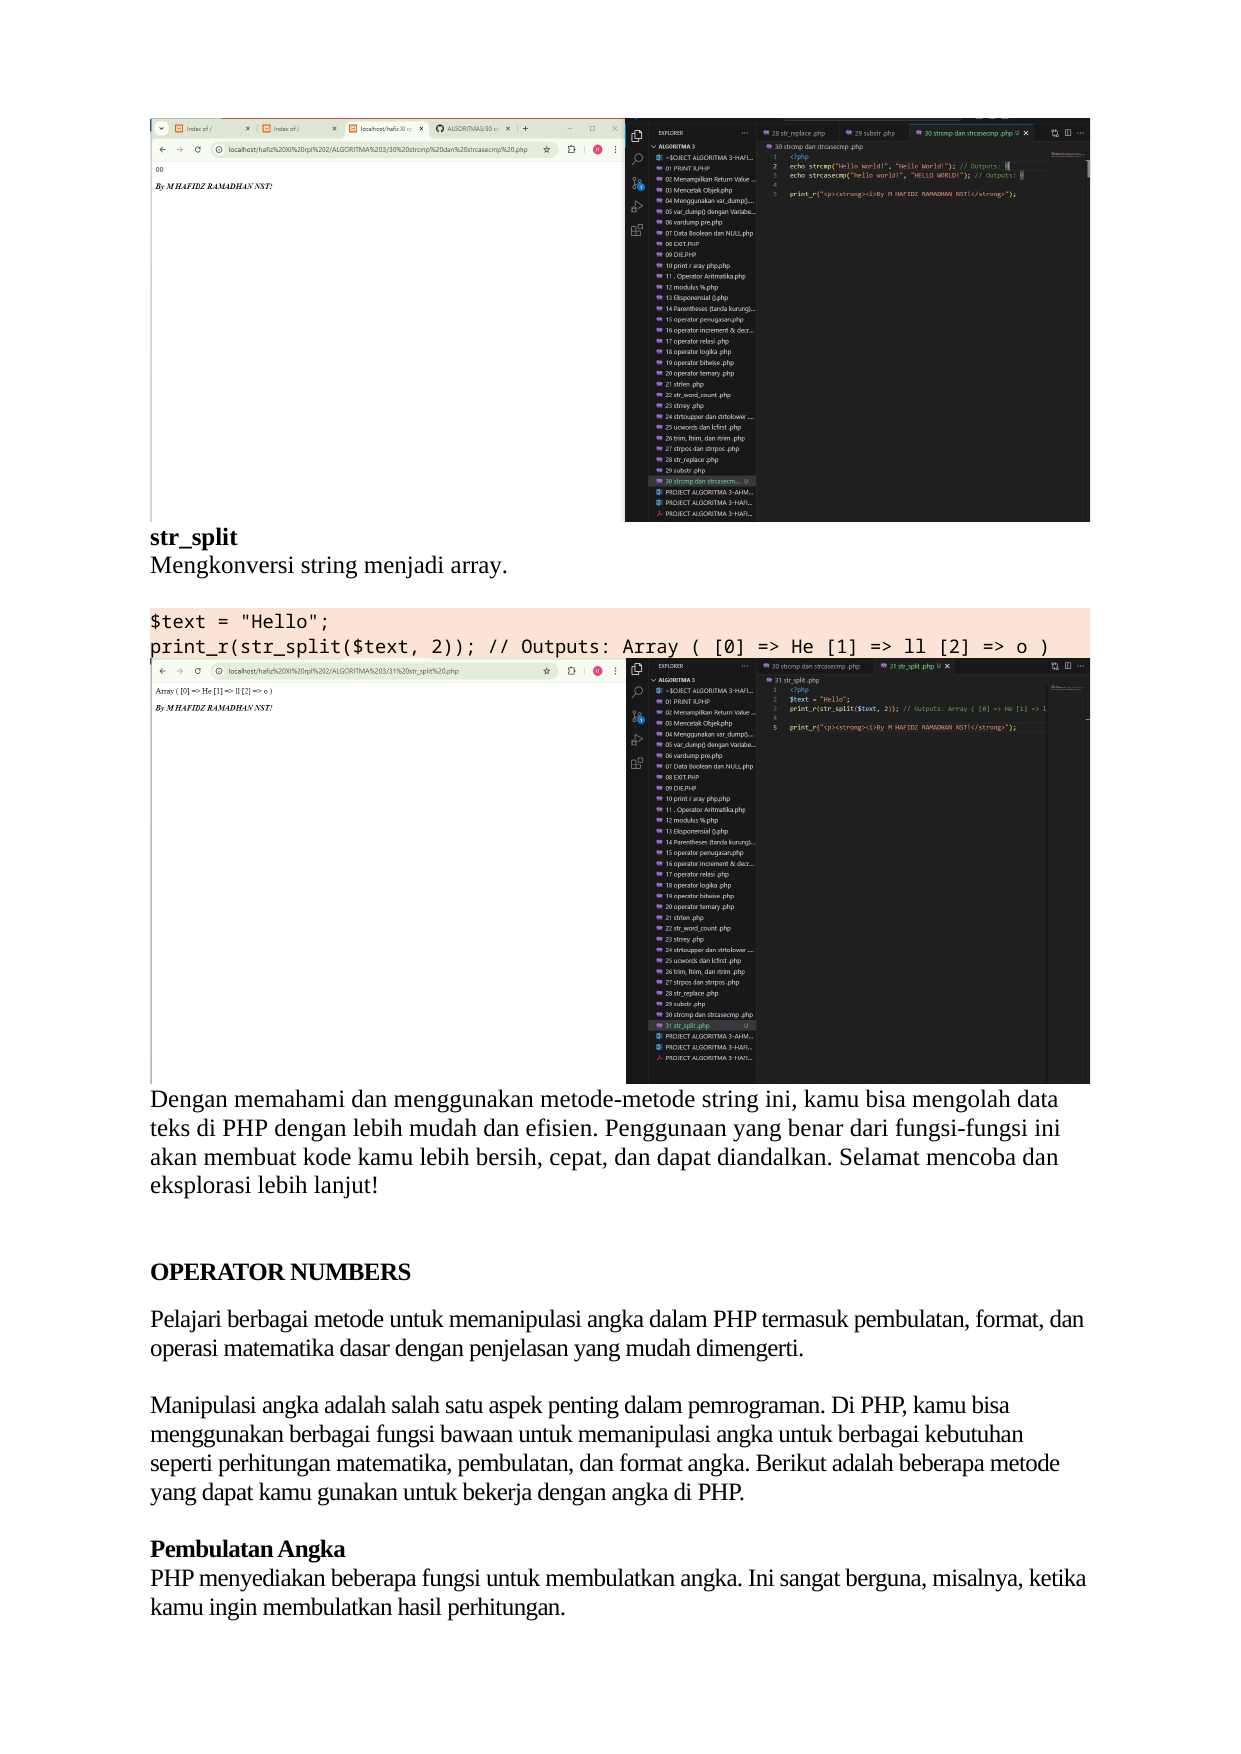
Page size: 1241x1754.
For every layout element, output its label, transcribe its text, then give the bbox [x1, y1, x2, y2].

picture [150, 658, 1091, 1084]
text $text = "Hello"; [150, 608, 1090, 633]
text Pembulatan Angka [150, 1534, 1090, 1563]
text Pelajari berbagai metode untuk memanipulasi angka dalam PHP termasuk pembulatan, format, dan operasi matematika dasar dengan penjelasan yang mudah dimengerti. [150, 1304, 1090, 1362]
text Manipulasi angka adalah salah satu aspek penting dalam pemrograman. Di PHP, kamu bisa menggunakan berbagai fungsi bawaan untuk memanipulasi angka untuk berbagai kebutuhan seperti perhitungan matematika, pembulatan, dan format angka. Berikut adalah beberapa metode yang dapat kamu gunakan untuk bekerja dengan angka di PHP. [150, 1391, 1090, 1506]
text str_split [150, 522, 1090, 550]
text Dengan memahami dan menggunakan metode-metode string ini, kamu bisa mengolah data teks di PHP dengan lebih mudah dan efisien. Penggunaan yang benar dari fungsi-fungsi ini akan membuat kode kamu lebih bersih, cepat, dan dapat diandalkan. Selamat mencoba dan eksplorasi lebih lanjut! [150, 1084, 1090, 1199]
text Mengkonversi string menjadi array. [150, 550, 1090, 579]
picture [150, 118, 1091, 522]
text print_r(str_split($text, 2)); // Outputs: Array ( [0] => He [1] => ll [2] => o ) [150, 633, 1090, 658]
text OPERATOR NUMBERS [150, 1257, 1090, 1285]
text PHP menyediakan beberapa fungsi untuk membulatkan angka. Ini sangat berguna, misalnya, ketika kamu ingin membulatkan hasil perhitungan. [150, 1563, 1090, 1621]
